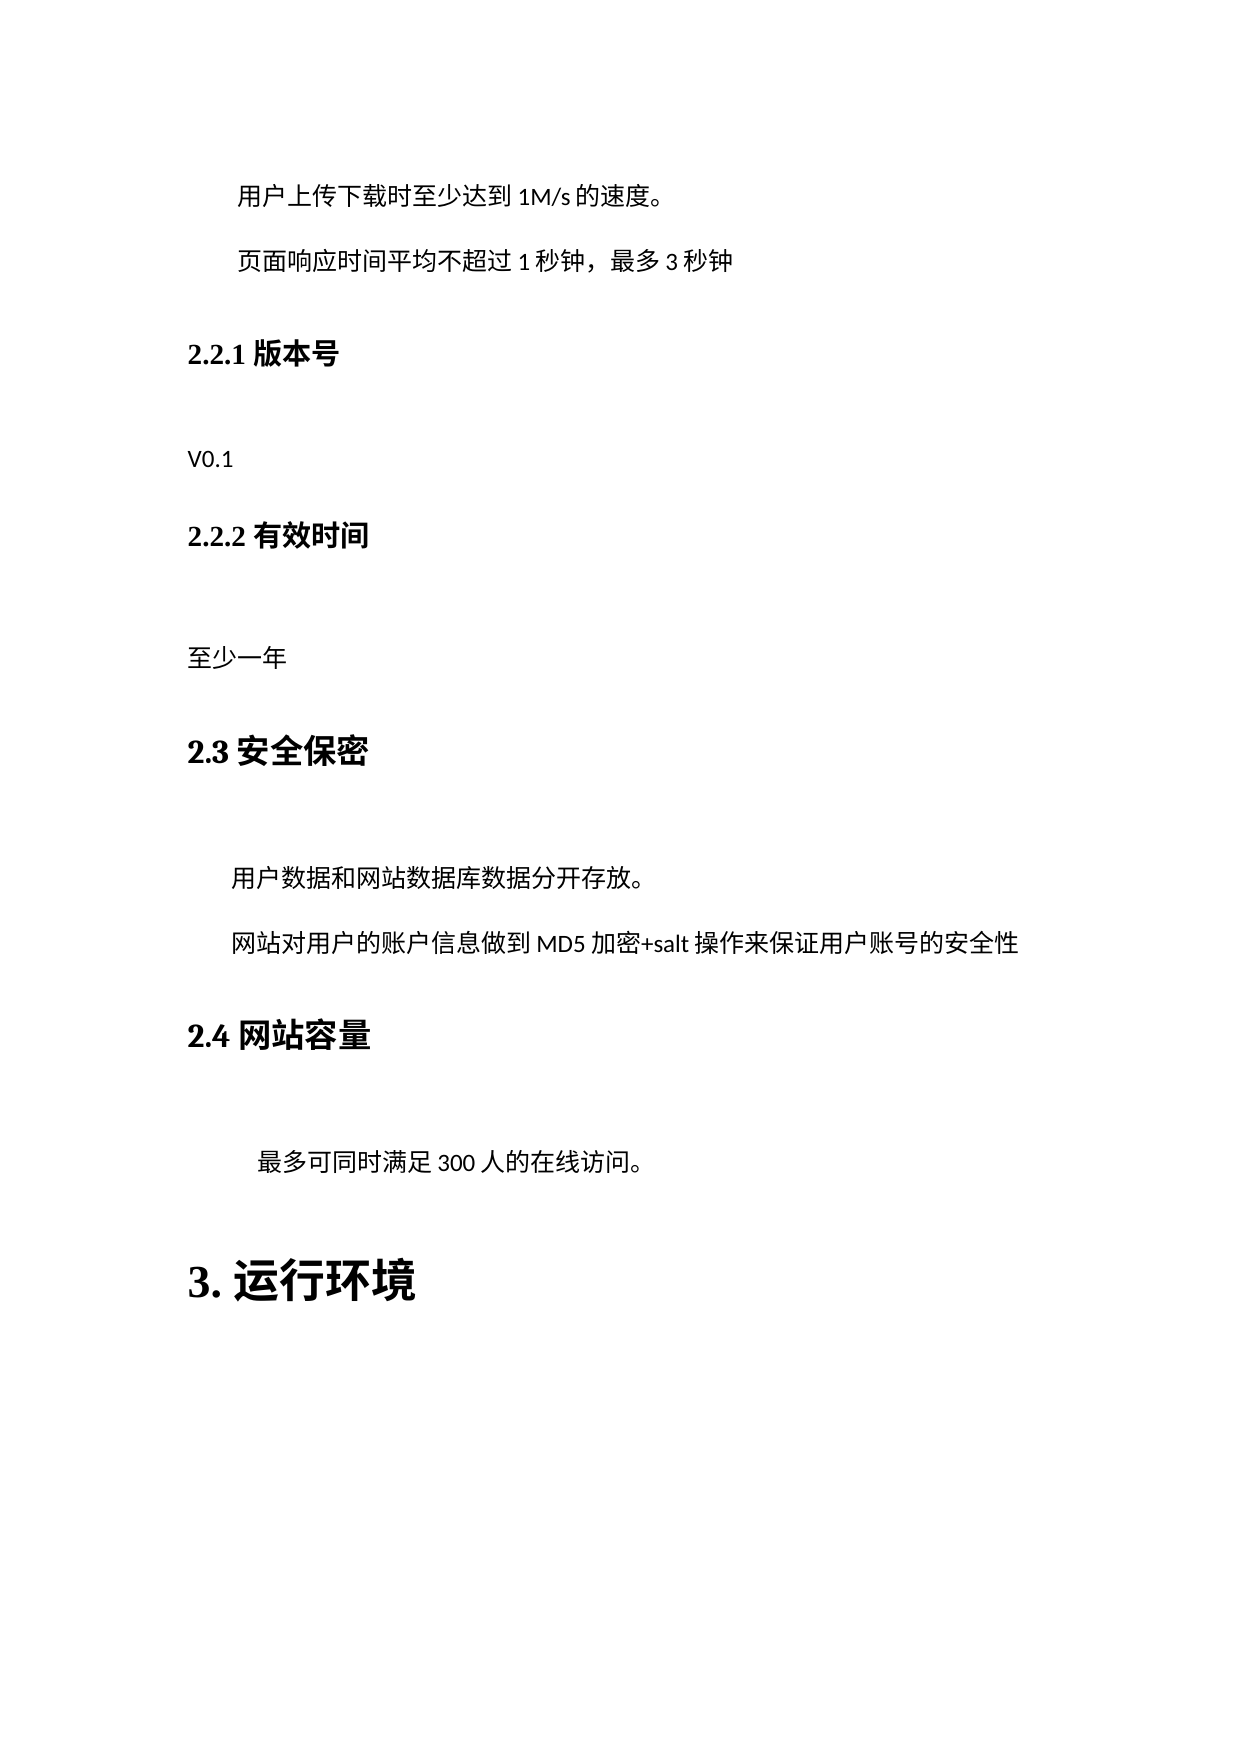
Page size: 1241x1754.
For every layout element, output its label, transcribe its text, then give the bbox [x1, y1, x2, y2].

subtitle 3. 运行环境 [187, 1228, 1053, 1326]
text V0.1 [187, 442, 1053, 474]
text 最多可同时满足300人的在线访问。 [187, 1128, 1053, 1193]
text 用户数据和网站数据库数据分开存放。 [187, 844, 1053, 909]
text 页面响应时间平均不超过1秒钟，最多3秒钟 [187, 227, 1053, 292]
subtitle 2.2.1 版本号 [187, 319, 1053, 384]
subtitle 2.3 安全保密 [187, 717, 1053, 782]
text 网站对用户的账户信息做到MD5加密+salt操作来保证用户账号的安全性 [187, 909, 1053, 974]
text 至少一年 [187, 624, 1053, 689]
subtitle 2.4 网站容量 [187, 1001, 1053, 1066]
text 用户上传下载时至少达到1M/s的速度。 [187, 162, 1053, 227]
subtitle 2.2.2 有效时间 [187, 502, 1053, 567]
